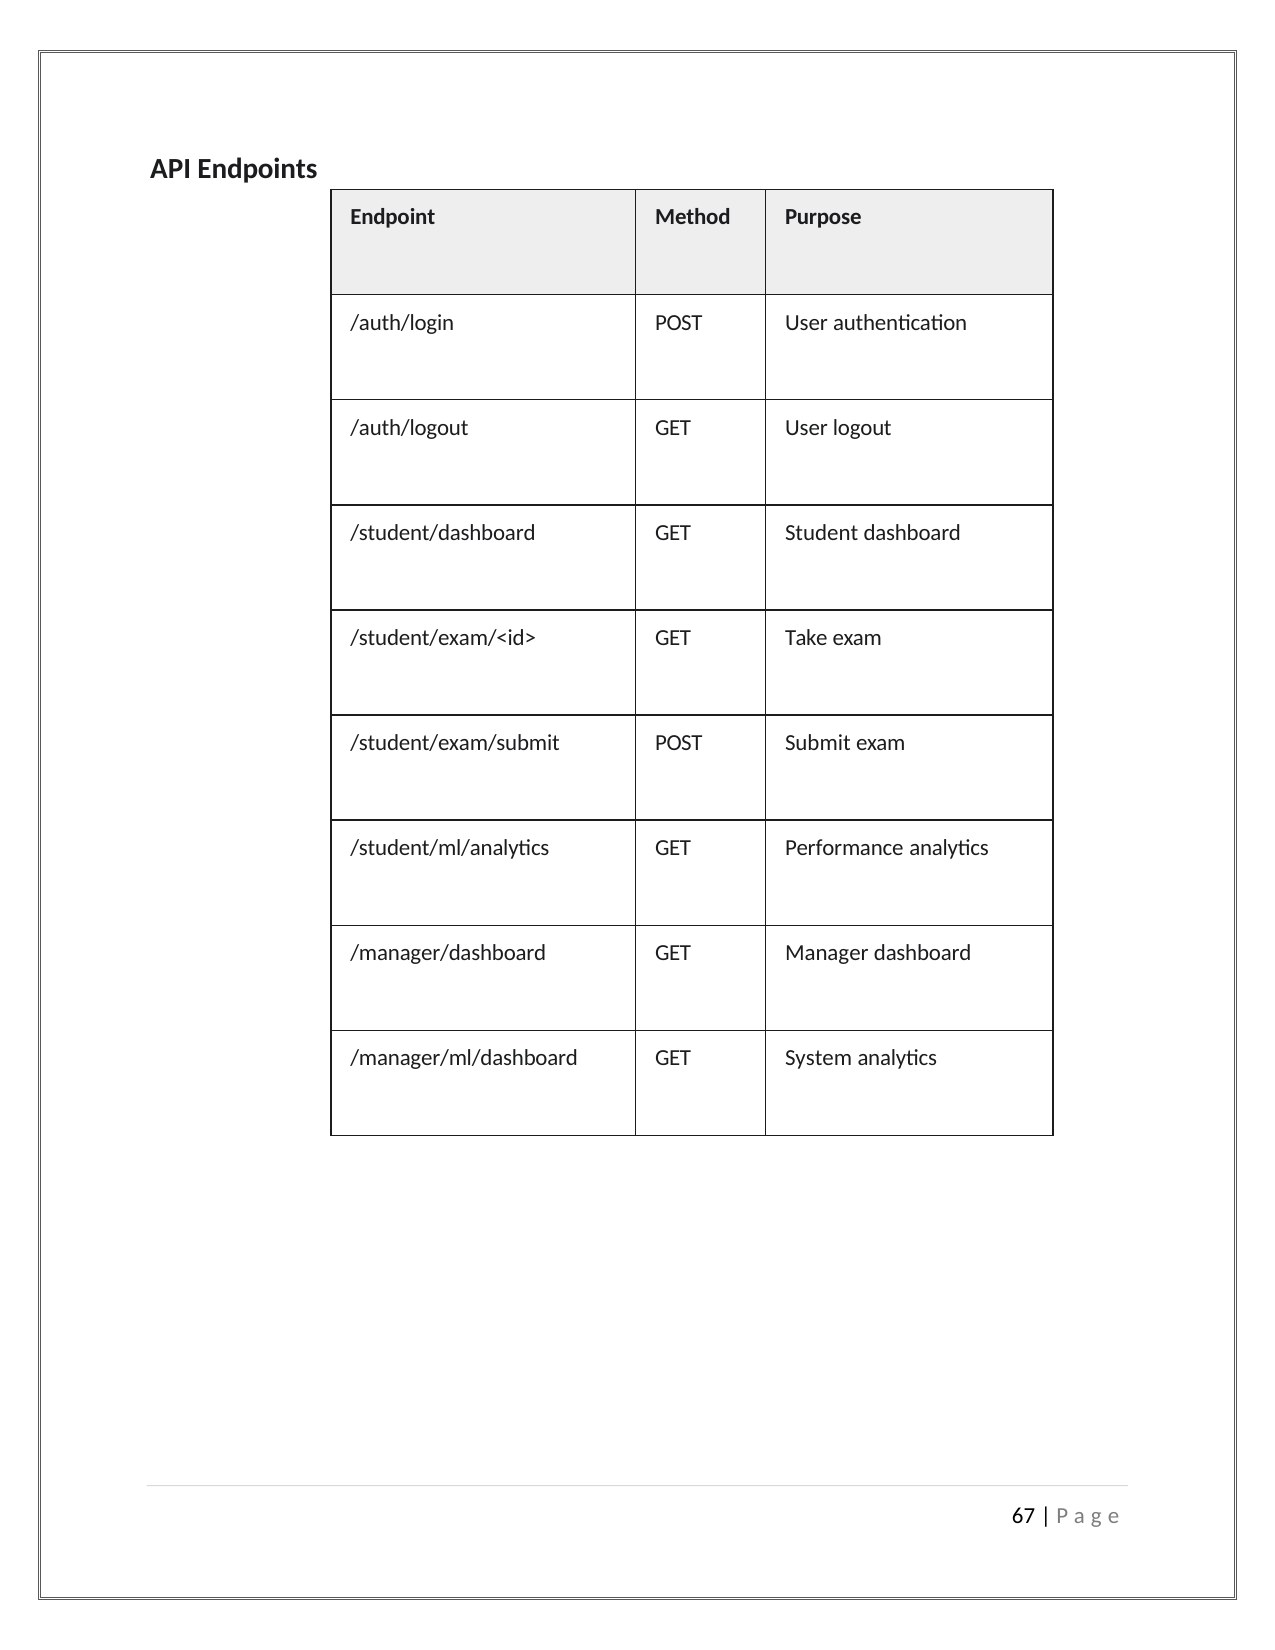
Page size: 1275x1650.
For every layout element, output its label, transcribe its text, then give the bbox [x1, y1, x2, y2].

table_cell Performance analytics [766, 821, 1052, 924]
table_cell /manager/dashboard [332, 926, 635, 1029]
table_cell /student/dashboard [332, 506, 635, 609]
table_cell /manager/ml/dashboard [332, 1031, 635, 1135]
table_cell User authentication [766, 295, 1052, 399]
table_cell POST [636, 295, 765, 399]
table_cell POST [636, 716, 765, 819]
table_cell Take exam [766, 611, 1052, 714]
table_cell /auth/login [332, 295, 635, 399]
table_cell GET [636, 926, 765, 1029]
table_cell GET [636, 1031, 765, 1135]
table_cell Student dashboard [766, 506, 1052, 609]
table_cell GET [636, 821, 765, 924]
table_header Method [636, 190, 765, 294]
table_cell /student/exam/submit [332, 716, 635, 819]
table_header Endpoint [332, 190, 635, 294]
table_cell GET [636, 611, 765, 714]
table_cell System analytics [766, 1031, 1052, 1135]
table_cell /student/ml/analytics [332, 821, 635, 924]
table_cell Manager dashboard [766, 926, 1052, 1029]
table_cell GET [636, 506, 765, 609]
text API Endpoints [150, 150, 1234, 186]
table_header Purpose [766, 190, 1052, 294]
table_cell /student/exam/<id> [332, 611, 635, 714]
table_cell User logout [766, 400, 1052, 504]
table_cell GET [636, 400, 765, 504]
table_cell Submit exam [766, 716, 1052, 819]
table_cell /auth/logout [332, 400, 635, 504]
